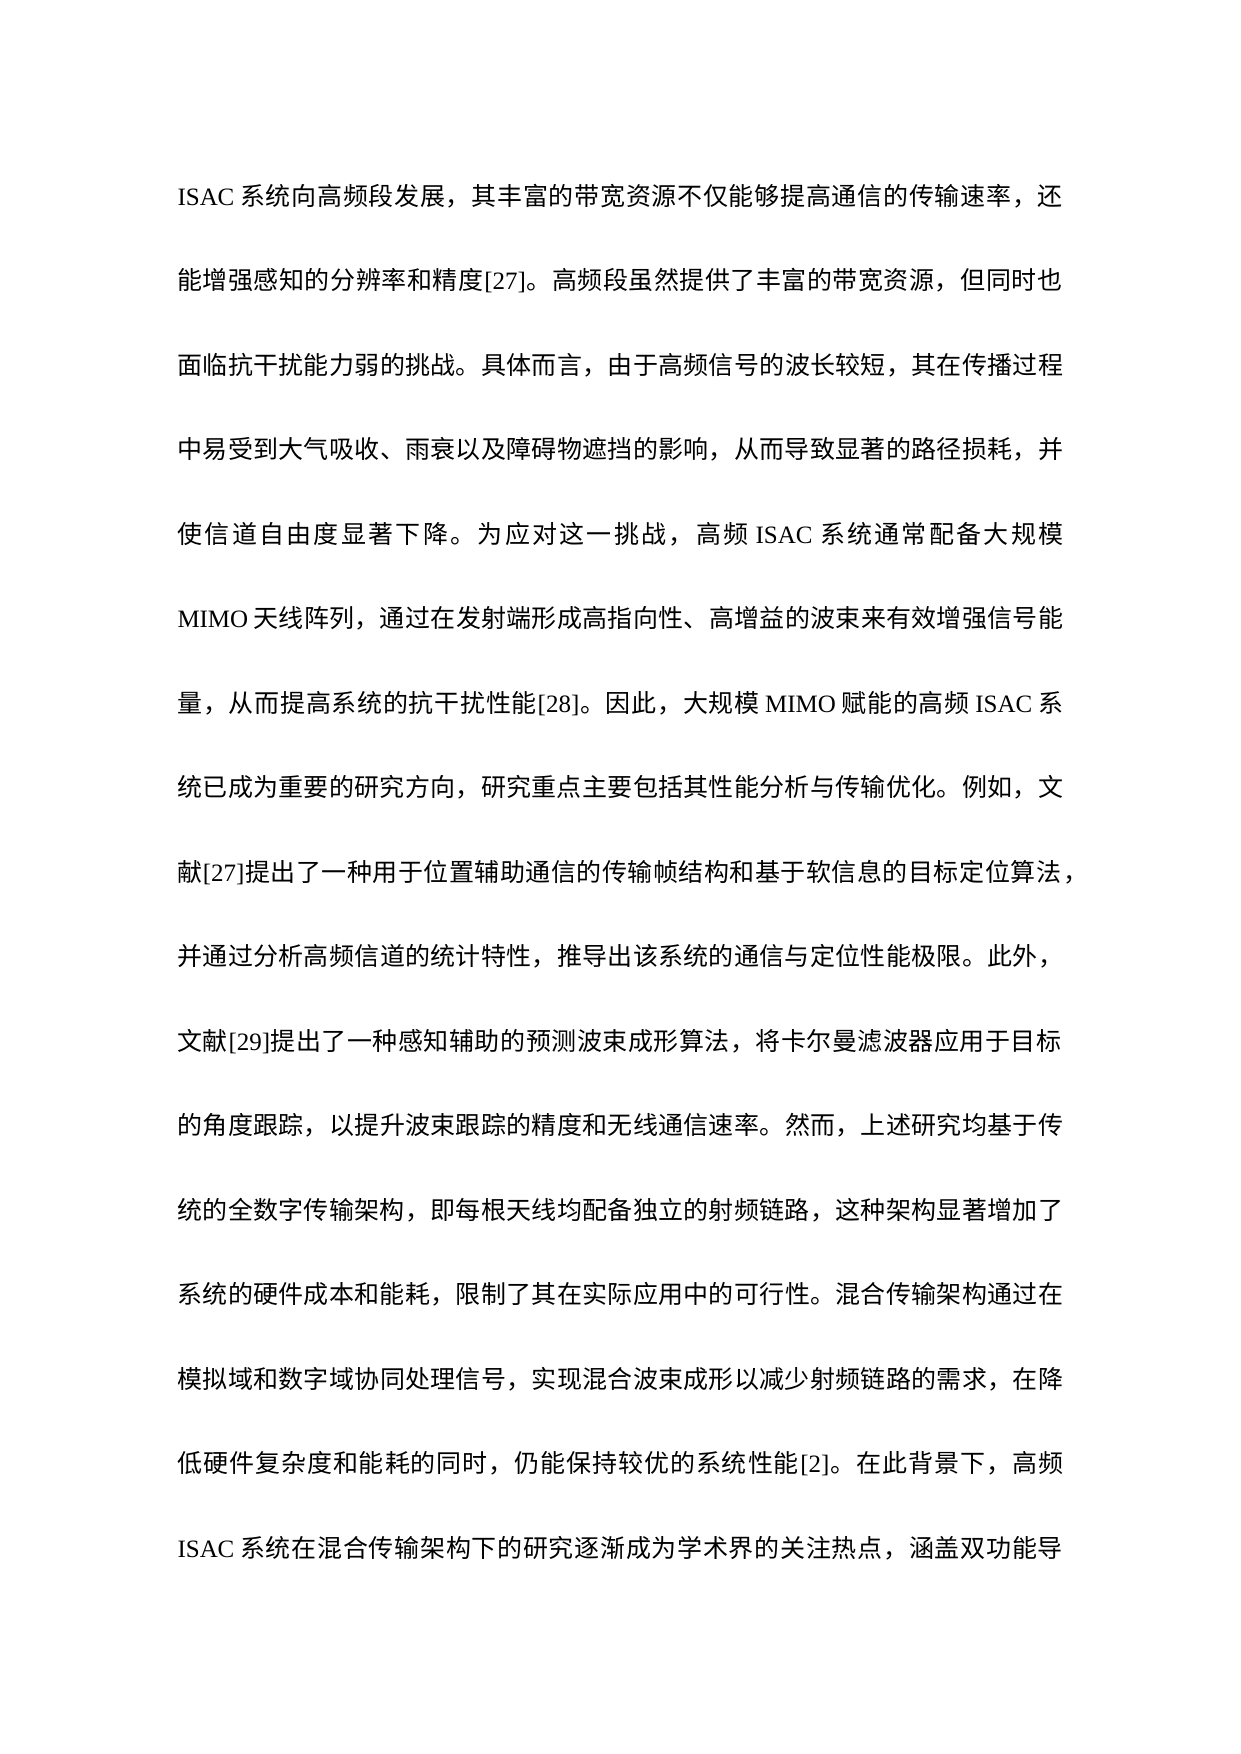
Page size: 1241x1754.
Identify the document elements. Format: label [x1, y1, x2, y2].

text [177, 162, 1063, 1579]
